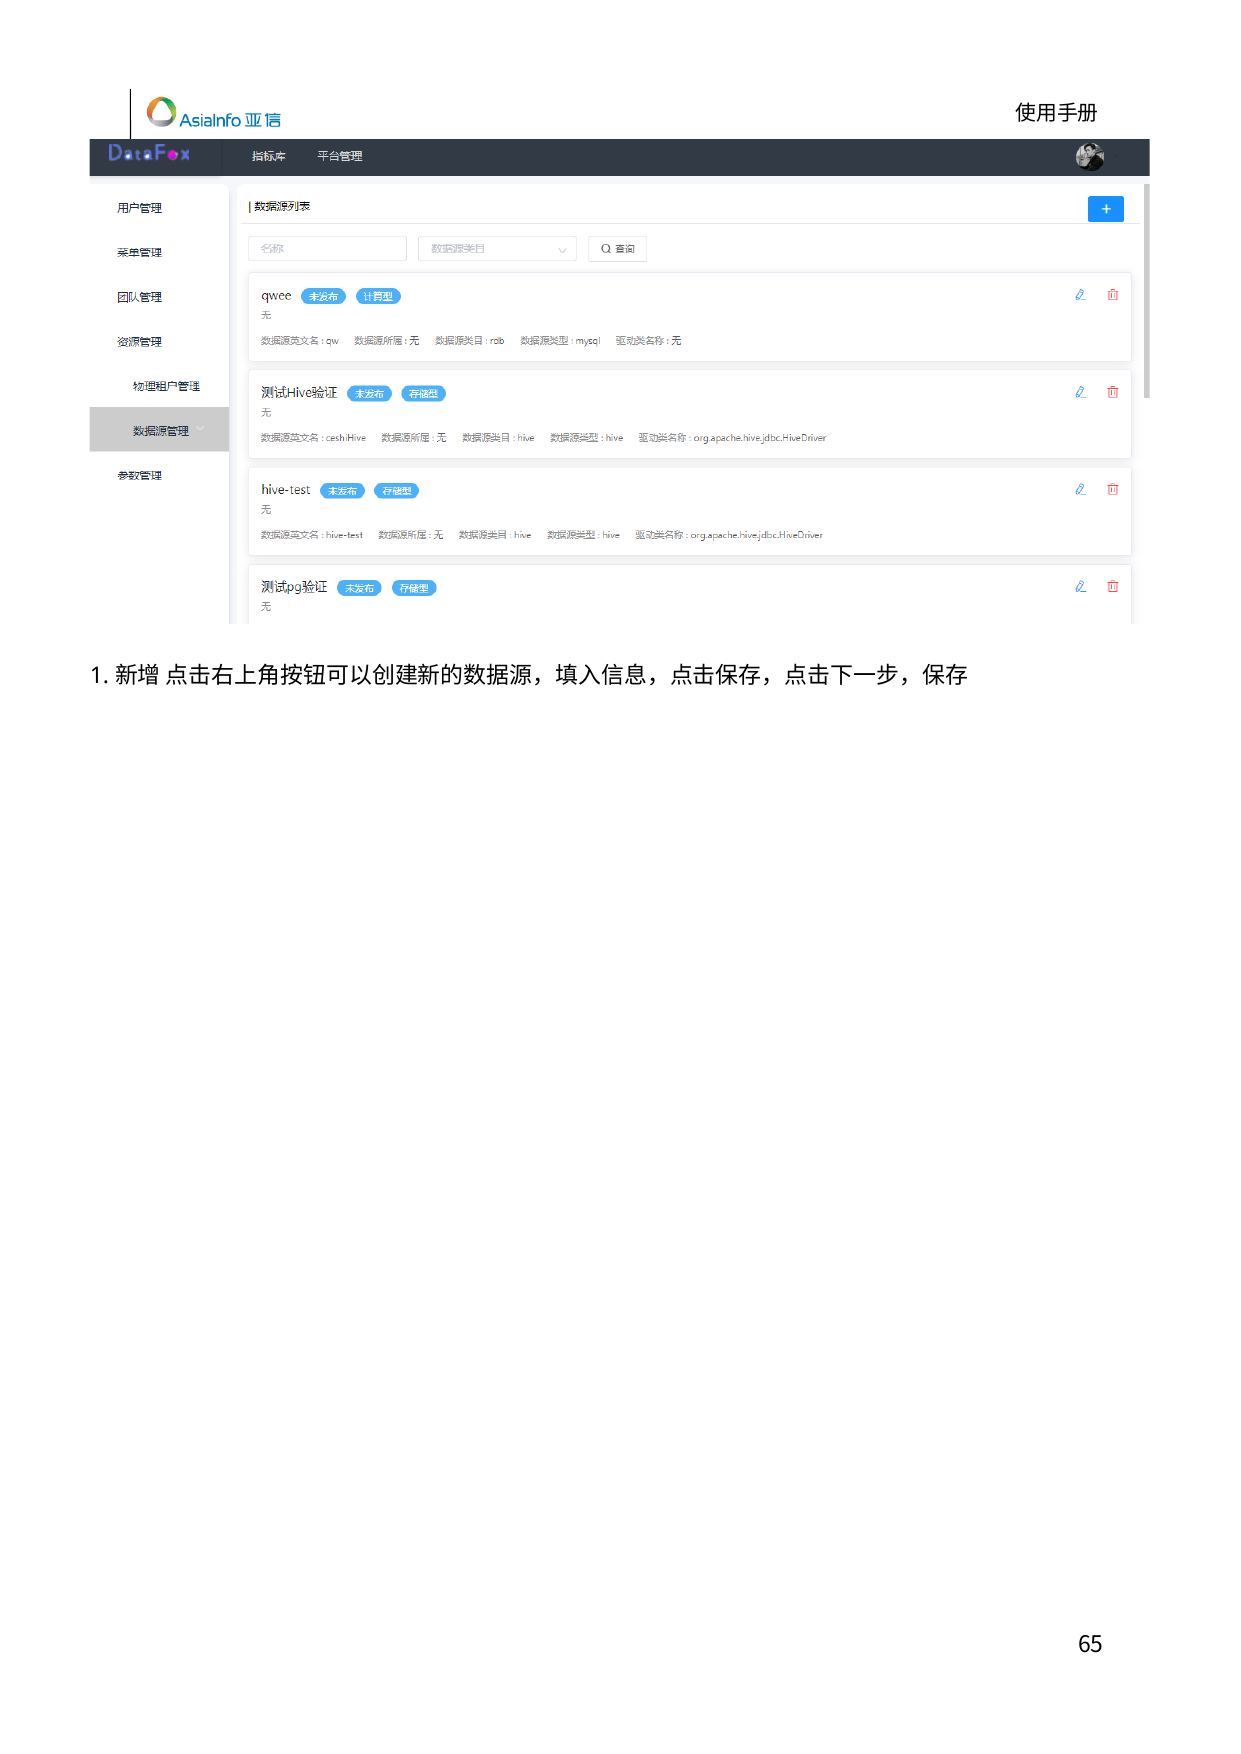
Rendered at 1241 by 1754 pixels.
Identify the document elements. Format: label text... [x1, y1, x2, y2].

picture [89, 139, 1150, 624]
picture [146, 96, 281, 127]
list 新增 点击右上角按钮可以创建新的数据源，填入信息，点击保存，点击下一步，保存 [89, 657, 1151, 691]
